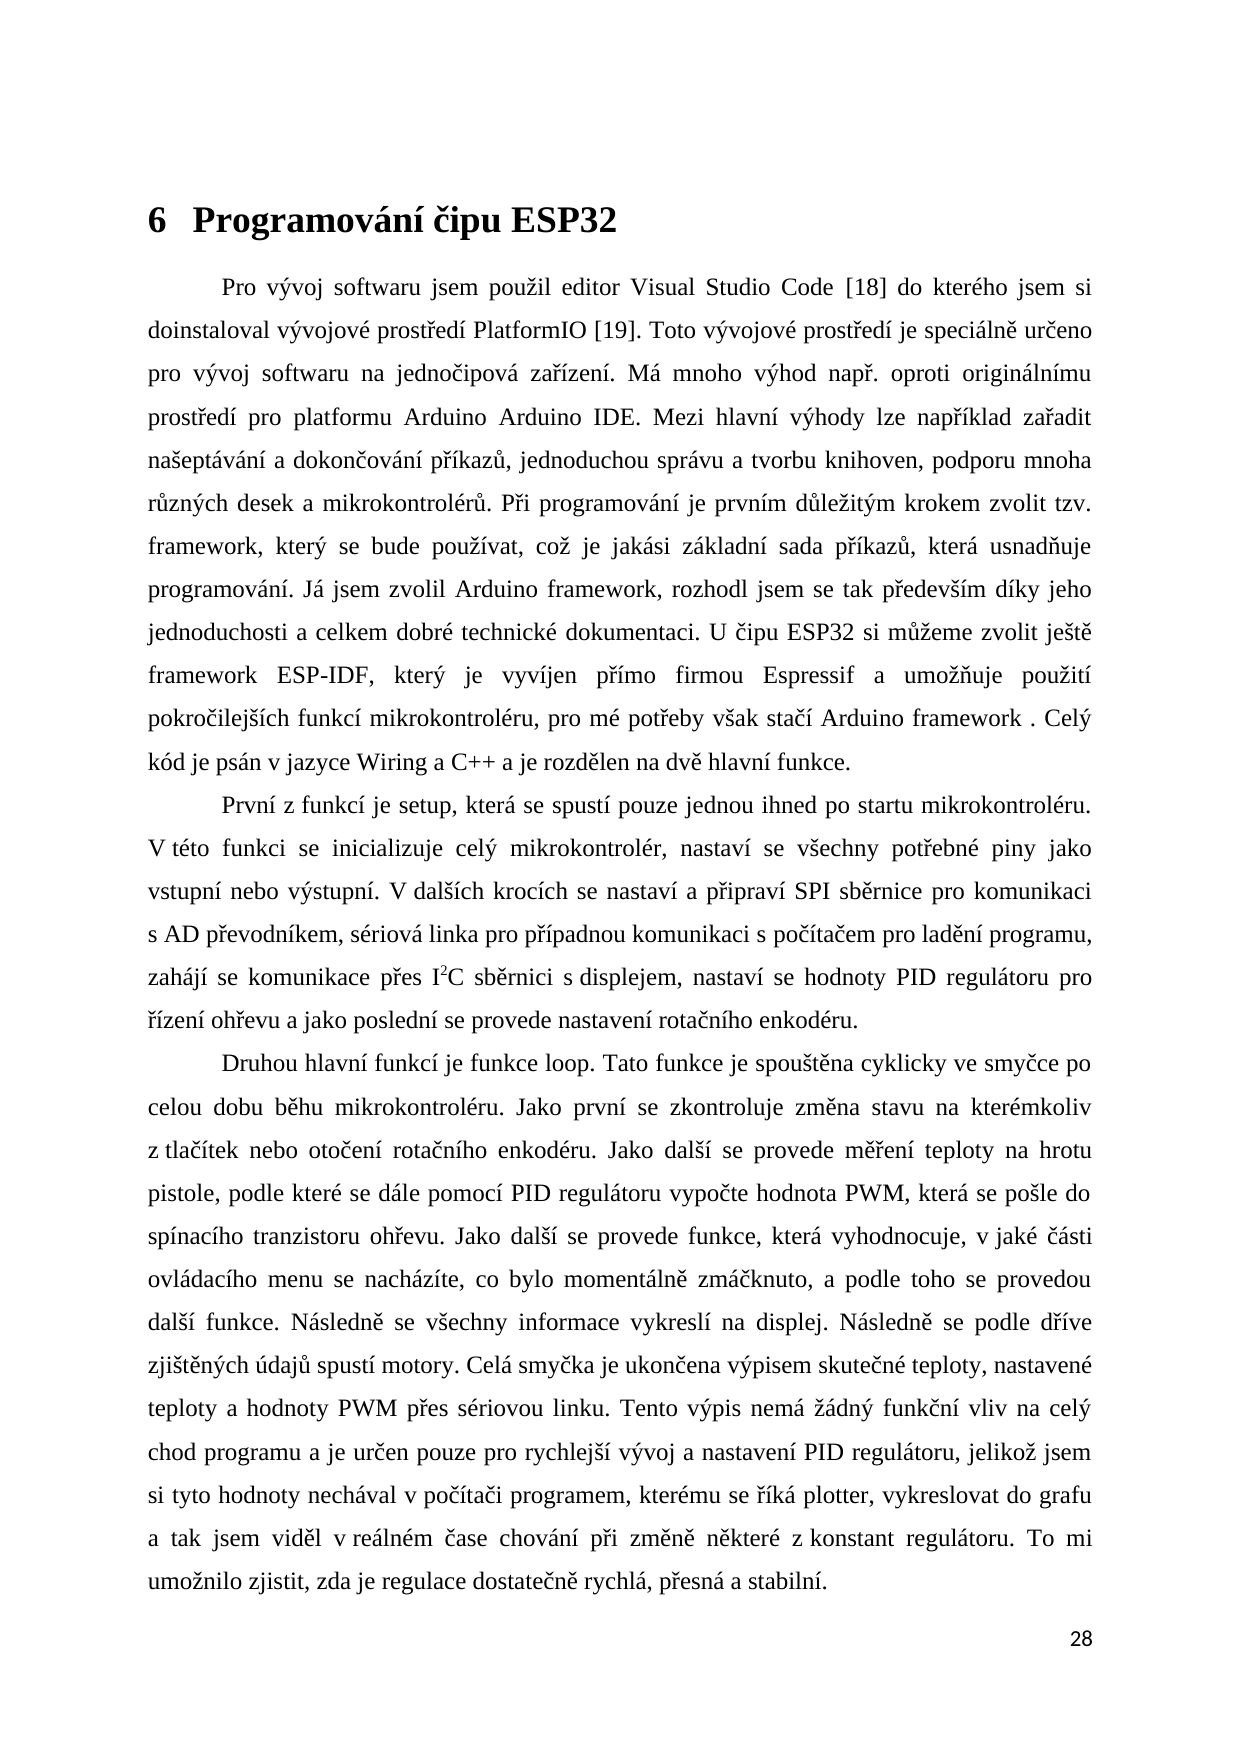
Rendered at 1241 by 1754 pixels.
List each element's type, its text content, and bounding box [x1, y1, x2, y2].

text Pro vývoj softwaru jsem použil editor Visual Studio Code do kterého jsem si doinstaloval vývojové prostředí PlatformIO. Toto vývojové prostředí je speciálně určeno pro vývoj softwaru na jednočipová zařízení. Má mnoho výhod např. oproti originálnímu prostředí pro platformu Arduino Arduino IDE. Mezi hlavní výhody lze například zařadit našeptávání a dokončování příkazů, jednoduchou správu a tvorbu knihoven, podporu mnoha různých desek a mikrokontrolérů. Při programování je prvním důležitým krokem zvolit tzv. framework, který se bude používat, což je jakási základní sada příkazů, která usnadňuje programování. Já jsem zvolil Arduino framework, rozhodl jsem se tak především díky jeho jednoduchosti a celkem dobré technické dokumentaci. U čipu ESP32 si můžeme zvolit ještě framework ESP-IDF, který je vyvíjen přímo firmou Espressif a umožňuje použití pokročilejších funkcí mikrokontroléru, pro mé potřeby však stačí Arduino framework . Celý kód je psán v jazyce Wiring a C++ a je rozdělen na dvě hlavní funkce. [148, 272, 1093, 775]
text Druhou hlavní funkcí je funkce loop. Tato funkce je spouštěna cyklicky ve smyčce po celou dobu běhu mikrokontroléru. Jako první se zkontroluje změna stavu na kterémkoliv z tlačítek nebo otočení rotačního enkodéru. Jako další se provede měření teploty na hrotu pistole, podle které se dále pomocí PID regulátoru vypočte hodnota PWM, která se pošle do spínacího tranzistoru ohřevu. Jako další se provede funkce, která vyhodnocuje, v jaké části ovládacího menu se nacházíte, co bylo momentálně zmáčknuto, a podle toho se provedou další funkce. Následně se všechny informace vykreslí na displej. Následně se podle dříve zjištěných údajů spustí motory. Celá smyčka je ukončena výpisem skutečné teploty, nastavené teploty a hodnoty PWM přes sériovou linku. Tento výpis nemá žádný funkční vliv na celý chod programu a je určen pouze pro rychlejší vývoj a nastavení PID regulátoru, jelikož jsem si tyto hodnoty nechával v počítači programem, kterému se říká plotter, vykreslovat do grafu a tak jsem viděl v reálném čase chování při změně některé z konstant regulátoru. To mi umožnilo zjistit, zda je regulace dostatečně rychlá, přesná a stabilní. [148, 1048, 1093, 1595]
subtitle Programování čipu ESP32 [148, 198, 1093, 241]
text První z funkcí je setup, která se spustí pouze jednou ihned po startu mikrokontroléru. V této funkci se inicializuje celý mikrokontrolér, nastaví se všechny potřebné piny jako vstupní nebo výstupní. V dalších krocích se nastaví a připraví SPI sběrnice pro komunikaci s AD převodníkem, sériová linka pro případnou komunikaci s počítačem pro ladění programu, zahájí se komunikace přes I2C sběrnici s displejem, nastaví se hodnoty PID regulátoru pro řízení ohřevu a jako poslední se provede nastavení rotačního enkodéru. [148, 790, 1093, 1034]
